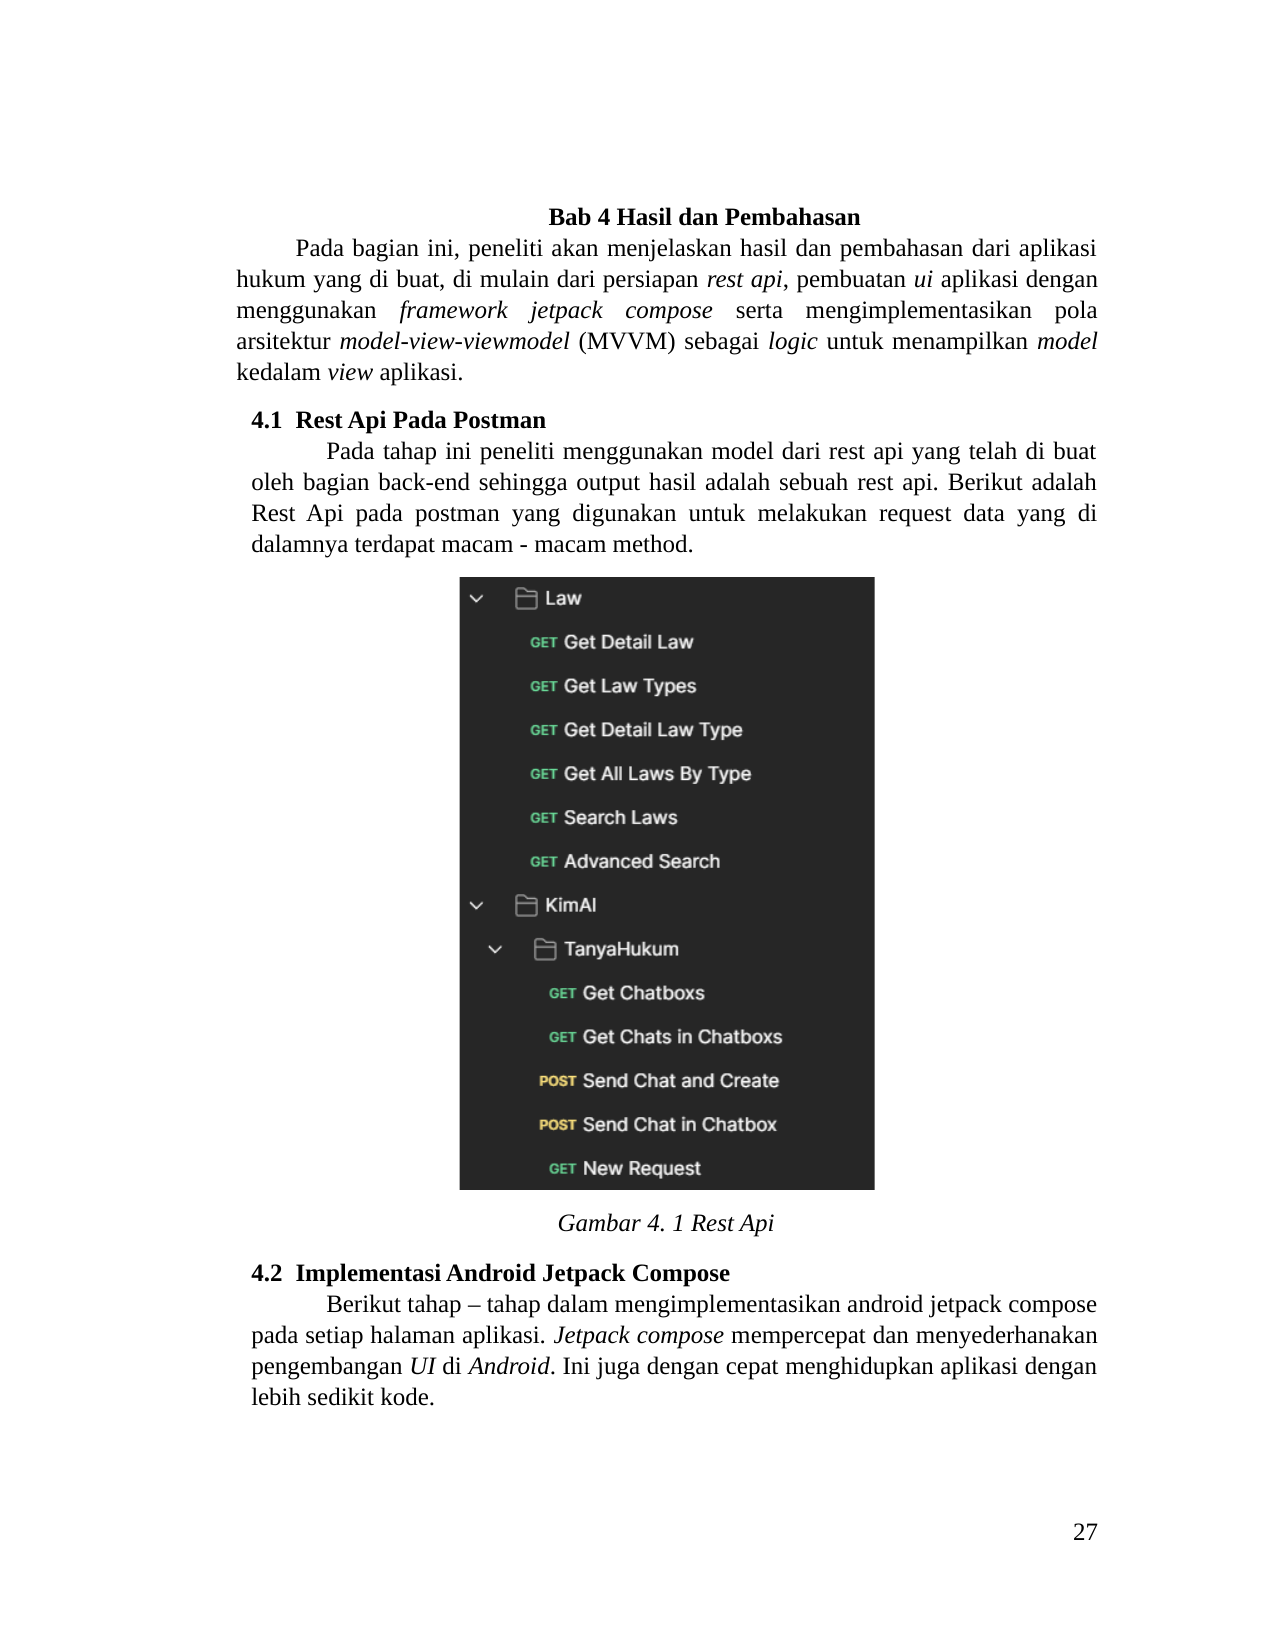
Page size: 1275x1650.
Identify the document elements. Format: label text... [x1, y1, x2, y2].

picture [459, 577, 875, 1190]
text Gambar 4. 1 Rest Api [236, 1208, 1098, 1237]
text Pada bagian ini, peneliti akan menjelaskan hasil dan pembahasan dari aplikasi hukum yang di buat, di mulain dari persiapan rest api, pembuatan ui aplikasi dengan menggunakan framework jetpack compose serta mengimplementasikan pola arsitektur model-view-viewmodel (MVVM) sebagai logic untuk menampilkan model kedalam view aplikasi. [236, 233, 1098, 386]
text Berikut tahap – tahap dalam mengimplementasikan android jetpack compose pada setiap halaman aplikasi. Jetpack compose mempercepat dan menyederhanakan pengembangan UI di Android. Ini juga dengan cepat menghidupkan aplikasi dengan lebih sedikit kode. [251, 1289, 1098, 1411]
text Pada tahap ini peneliti menggunakan model dari rest api yang telah di buat oleh bagian back-end sehingga output hasil adalah sebuah rest api. Berikut adalah Rest Api pada postman yang digunakan untuk melakukan request data yang di dalamnya terdapat macam - macam method. [251, 436, 1098, 558]
list Implementasi Android Jetpack Compose [251, 1258, 1098, 1287]
text Bab 4 Hasil dan Pembahasan [236, 202, 1098, 231]
list Rest Api Pada Postman [251, 405, 1098, 434]
